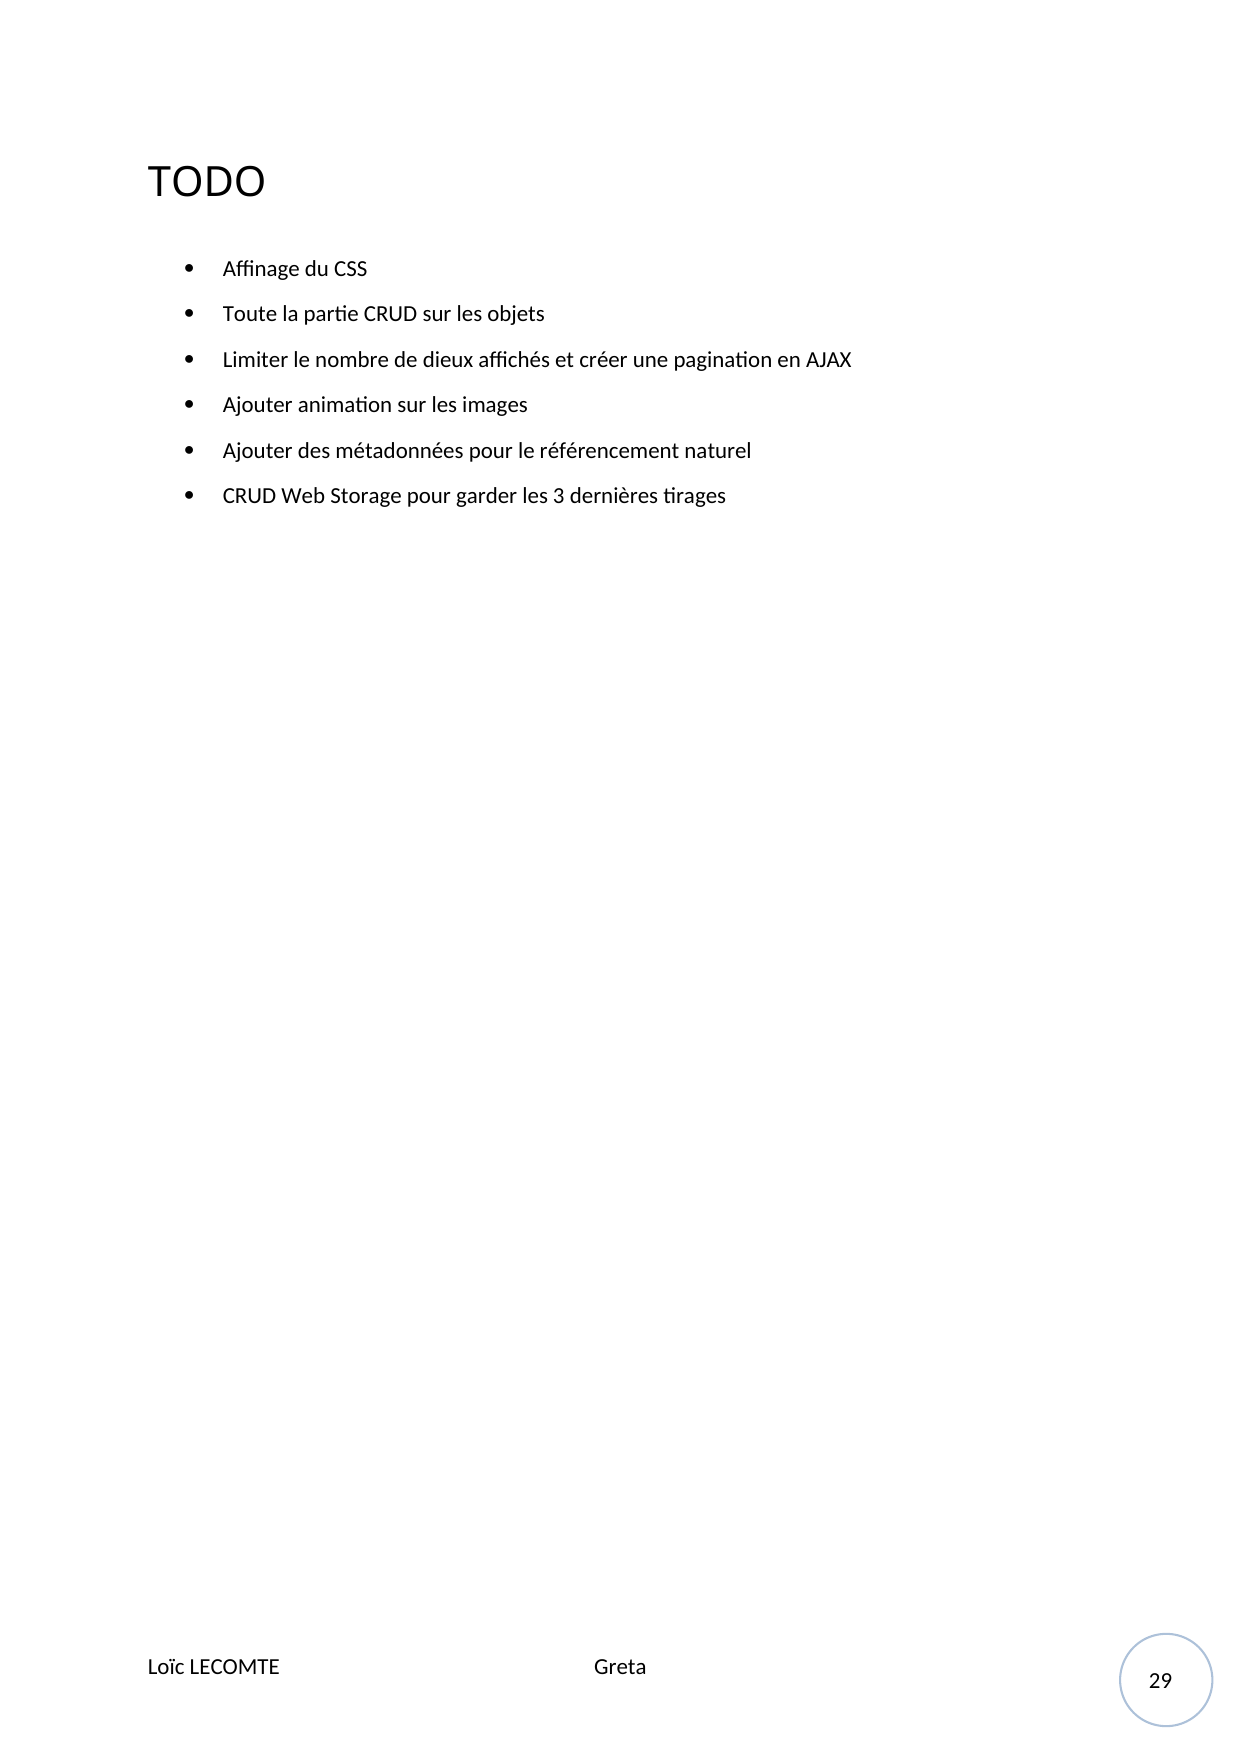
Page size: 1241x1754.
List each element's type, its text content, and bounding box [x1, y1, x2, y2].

list Ajouter des métadonnées pour le référencement naturel [185, 436, 1093, 464]
list Toute la partie CRUD sur les objets [185, 299, 1093, 327]
subtitle TODO [148, 152, 1093, 208]
list Limiter le nombre de dieux affichés et créer une pagination en AJAX [185, 345, 1093, 373]
list Affinage du CSS [185, 254, 1093, 282]
list Ajouter animation sur les images [185, 391, 1093, 418]
list CRUD Web Storage pour garder les 3 dernières tirages [185, 482, 1093, 509]
